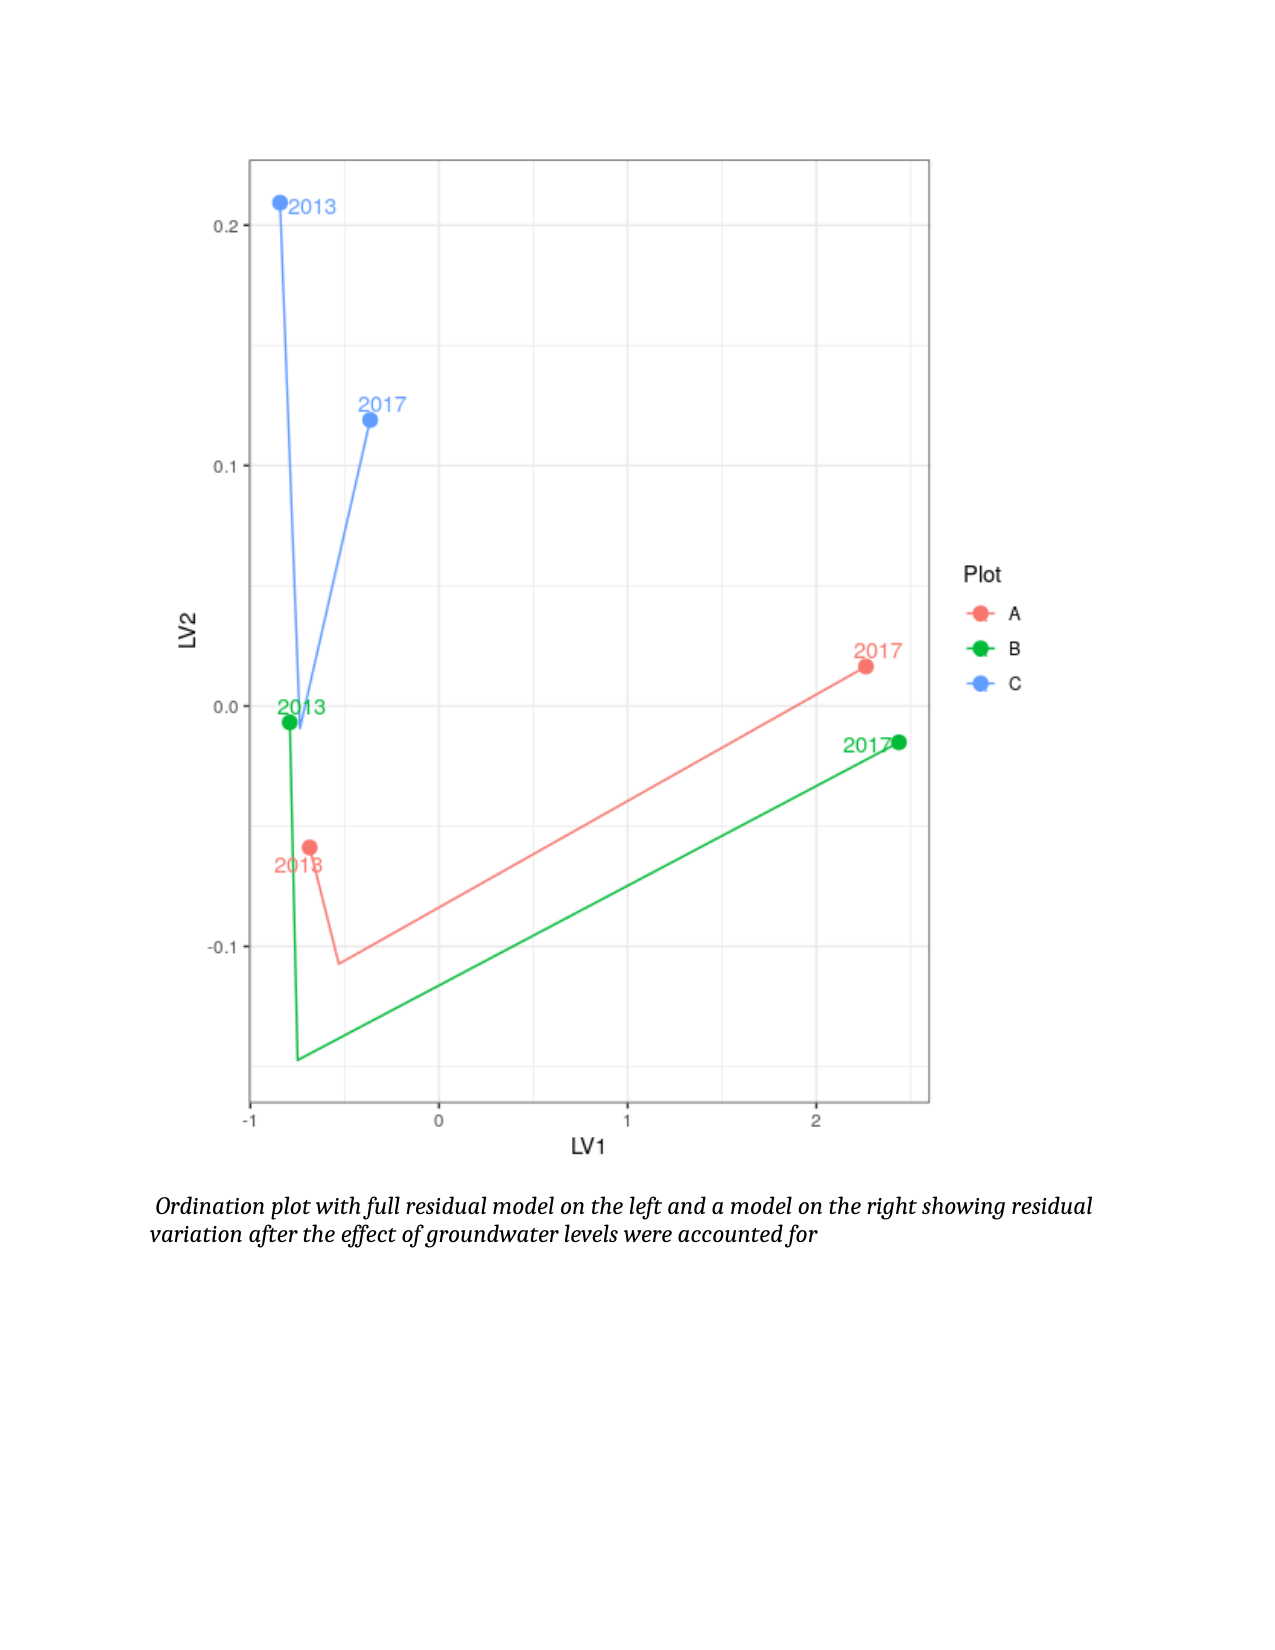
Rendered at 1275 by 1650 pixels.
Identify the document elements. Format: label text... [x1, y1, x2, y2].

text Ordination plot with full residual model on the left and a model on the right showing residual variation after the effect of groundwater levels were accounted for [150, 1192, 1125, 1249]
picture [168, 150, 1044, 1171]
